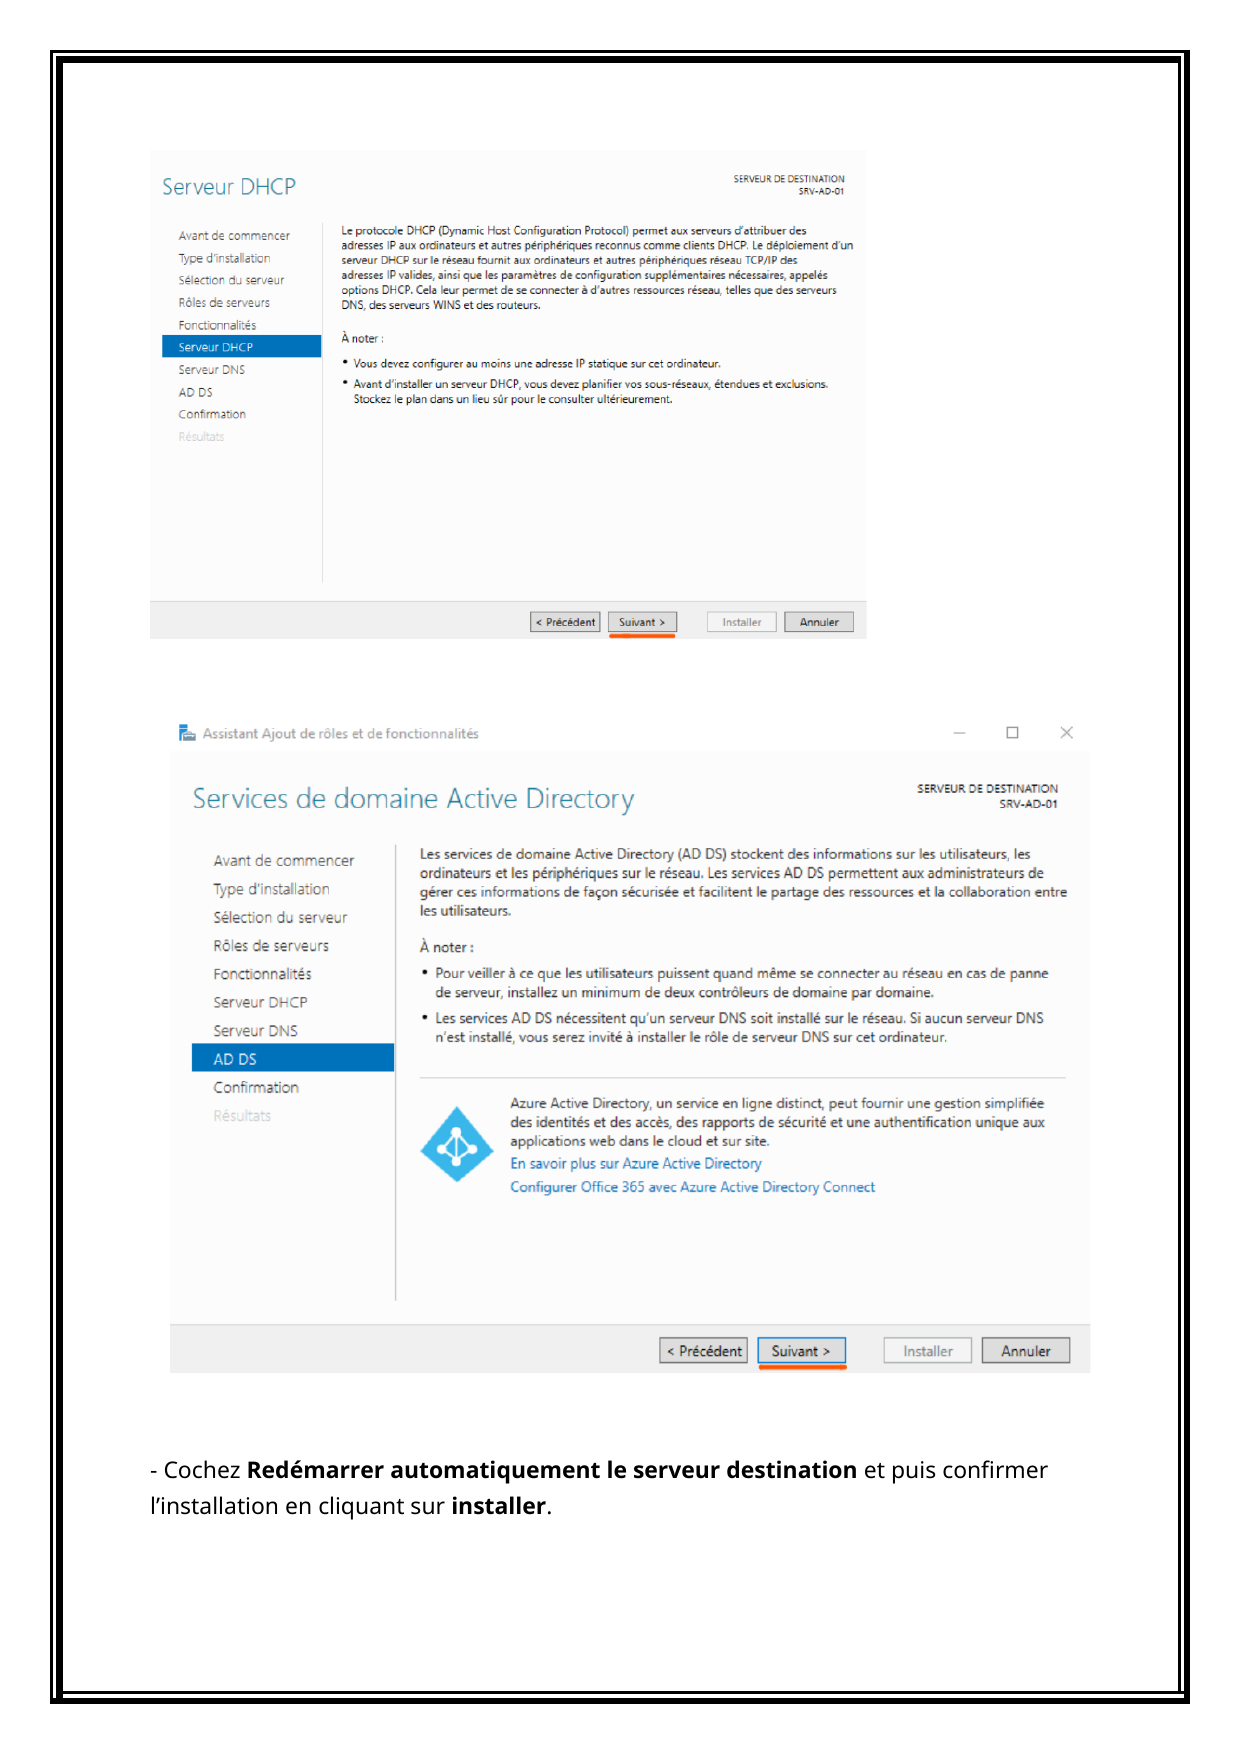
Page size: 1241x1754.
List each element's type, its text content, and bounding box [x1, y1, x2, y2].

picture [150, 150, 867, 639]
picture [150, 720, 1091, 1373]
text - Cochez Redémarrer automatiquement le serveur destination et puis confirmer l’installation en cliquant sur installer. [150, 1454, 1090, 1521]
